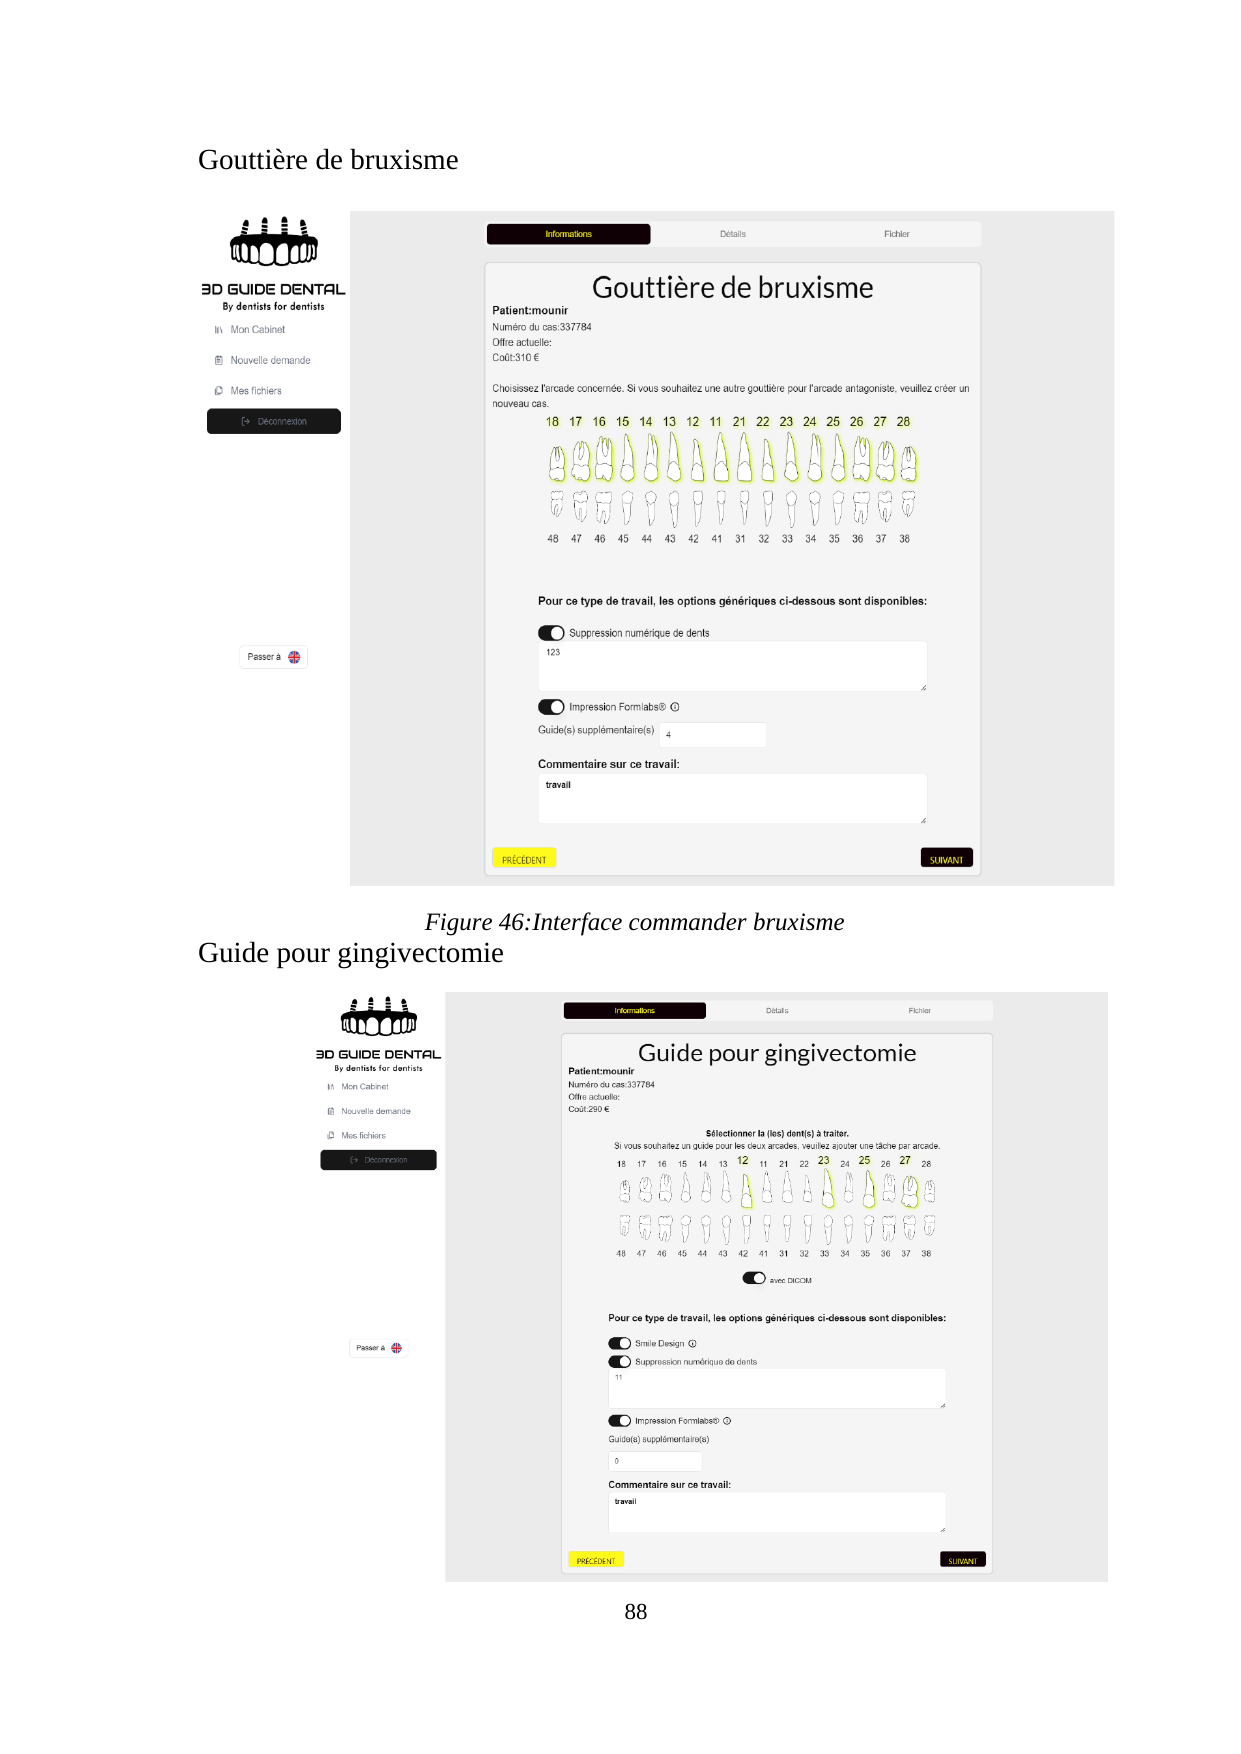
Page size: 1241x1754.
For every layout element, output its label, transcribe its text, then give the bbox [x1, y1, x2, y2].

text Guide pour gingivectomie [198, 935, 1108, 969]
picture [197, 211, 1115, 886]
subtitle Figure 46:Interface commander bruxisme [48, 907, 1223, 935]
text Gouttière de bruxisme [48, 142, 1108, 176]
picture [312, 992, 1108, 1582]
